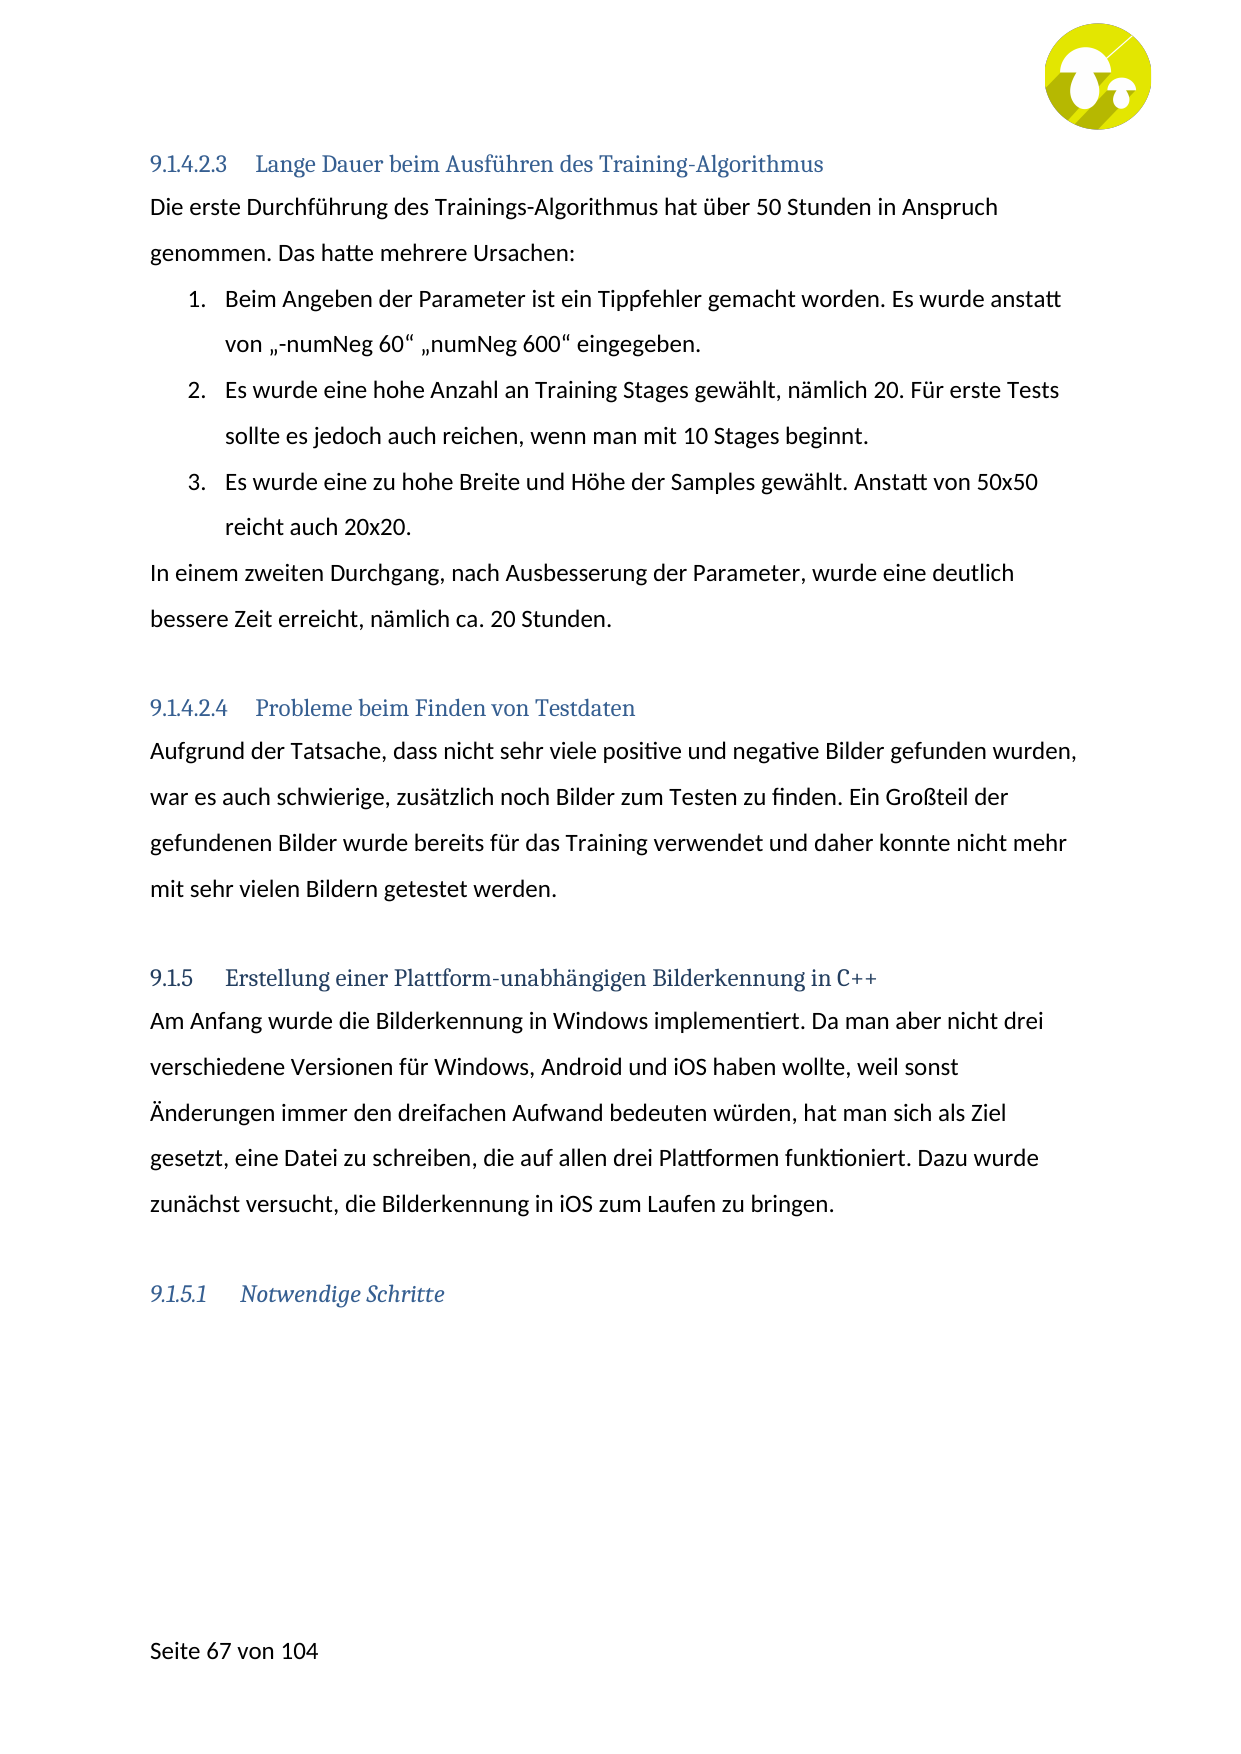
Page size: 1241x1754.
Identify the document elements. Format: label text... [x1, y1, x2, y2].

list Es wurde eine hohe Anzahl an Training Stages gewählt, nämlich 20. Für erste Tests sollte es jedoch auch reichen, wenn man mit 10 Stages beginnt. [187, 374, 1090, 450]
text Aufgrund der Tatsache, dass nicht sehr viele positive und negative Bilder gefunden wurden, war es auch schwierige, zusätzlich noch Bilder zum Testen zu finden. Ein Großteil der gefundenen Bilder wurde bereits für das Training verwendet und daher konnte nicht mehr mit sehr vielen Bildern getestet werden. [150, 736, 1090, 903]
subtitle Probleme beim Finden von Testdaten [150, 694, 1090, 723]
text In einem zweiten Durchgang, nach Ausbesserung der Parameter, wurde eine deutlich bessere Zeit erreicht, nämlich ca. 20 Stunden. [150, 557, 1090, 633]
subtitle Lange Dauer beim Ausführen des Training-Algorithmus [150, 150, 1090, 179]
picture [1045, 23, 1152, 130]
list Es wurde eine zu hohe Breite und Höhe der Samples gewählt. Anstatt von 50x50 reicht auch 20x20. [187, 466, 1090, 542]
text Die erste Durchführung des Trainings-Algorithmus hat über 50 Stunden in Anspruch genommen. Das hatte mehrere Ursachen: [150, 191, 1090, 267]
subtitle Notwendige Schritte [150, 1280, 1090, 1308]
text Am Anfang wurde die Bilderkennung in Windows implementiert. Da man aber nicht drei verschiedene Versionen für Windows, Android und iOS haben wollte, weil sonst Änderungen immer den dreifachen Aufwand bedeuten würden, hat man sich als Ziel gesetzt, eine Datei zu schreiben, die auf allen drei Plattformen funktioniert. Dazu wurde zunächst versucht, die Bilderkennung in iOS zum Laufen zu bringen. [150, 1005, 1090, 1219]
list Beim Angeben der Parameter ist ein Tippfehler gemacht worden. Es wurde anstatt von „-numNeg 60“ „numNeg 600“ eingegeben. [187, 283, 1090, 359]
subtitle Erstellung einer Plattform-unabhängigen Bilderkennung in C++ [150, 964, 1090, 993]
